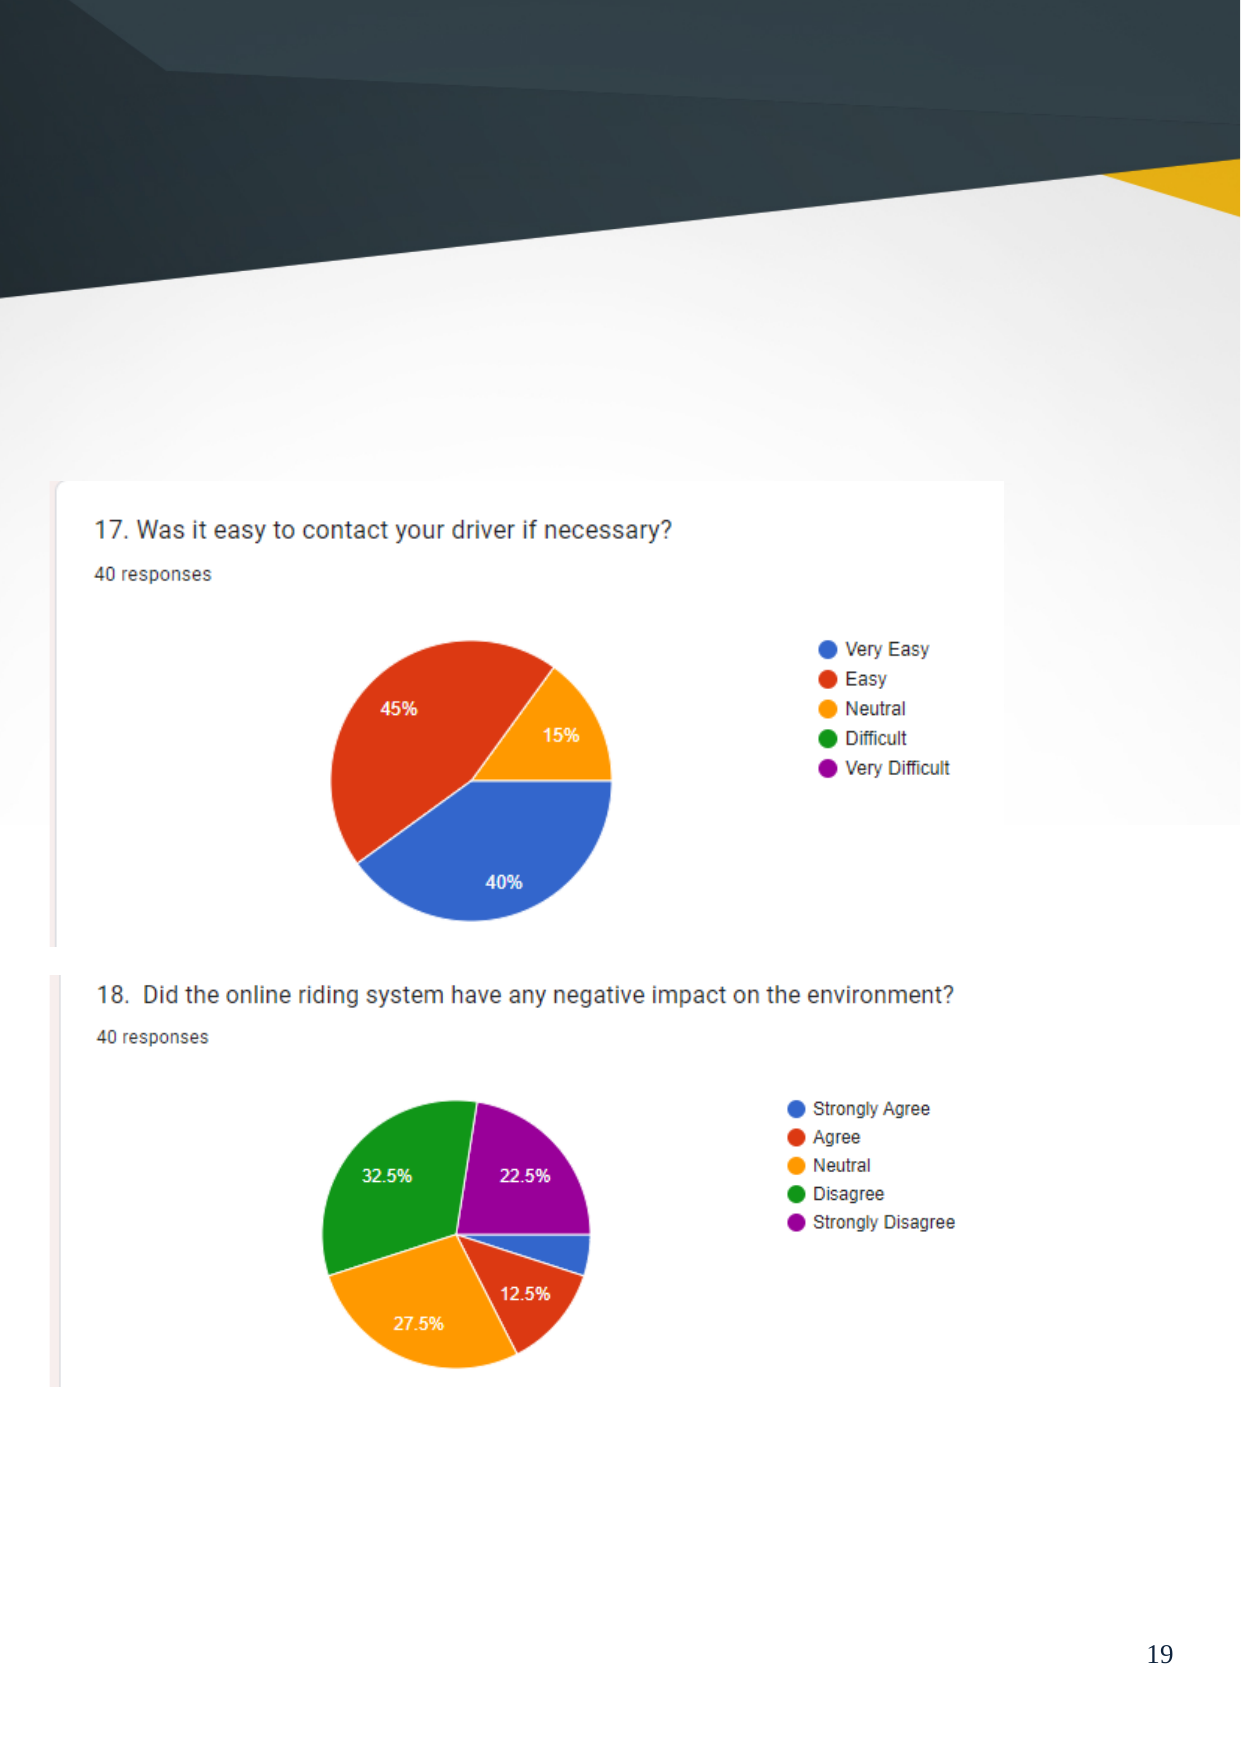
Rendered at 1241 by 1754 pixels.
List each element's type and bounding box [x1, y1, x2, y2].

picture [0, 0, 1241, 947]
picture [49, 975, 1025, 1387]
